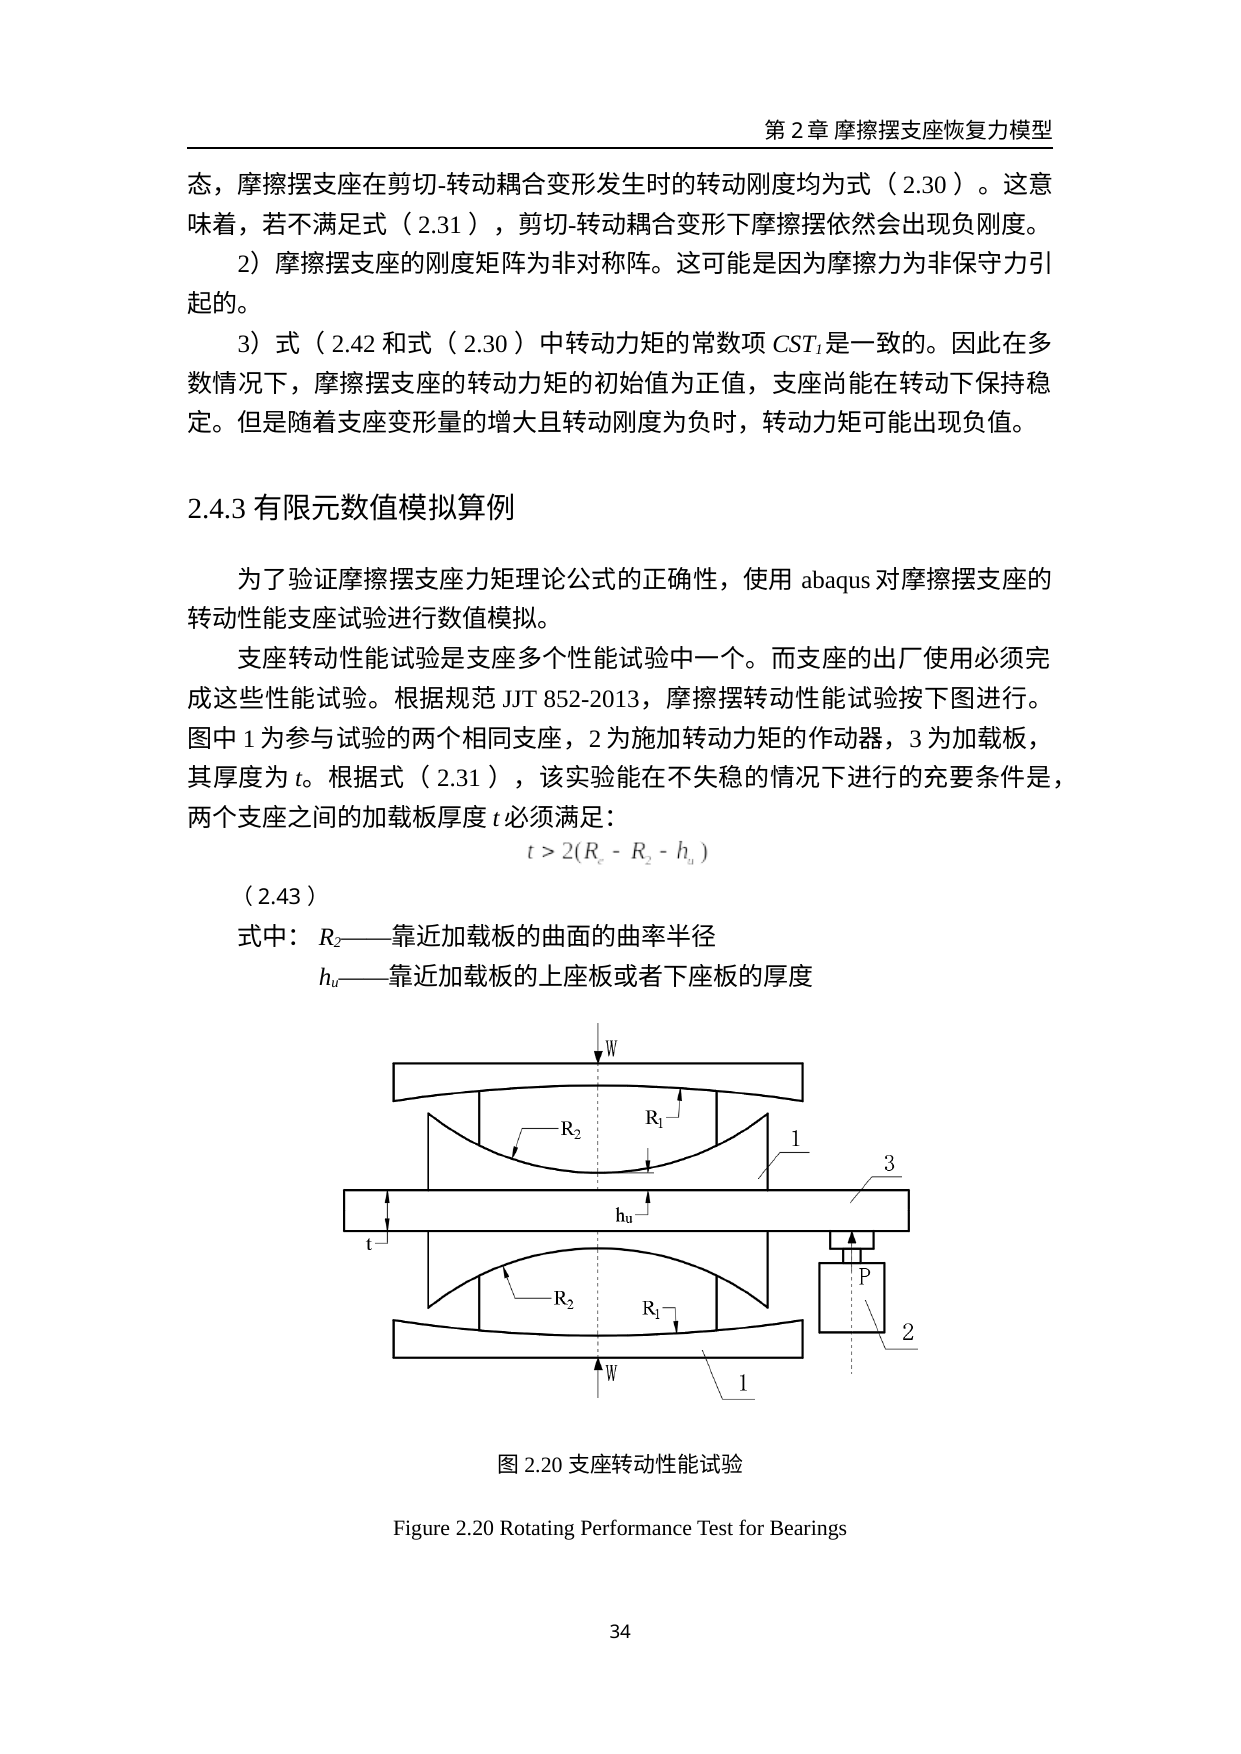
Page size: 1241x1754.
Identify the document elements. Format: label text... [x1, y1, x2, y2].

text hu——靠近加载板的上座板或者下座板的厚度 [187, 954, 1053, 994]
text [187, 163, 1053, 242]
subtitle 有限元数值模拟算例 [187, 466, 1053, 545]
picture [300, 994, 941, 1403]
text 式中： R2——靠近加载板的曲面的曲率半径 [187, 915, 1053, 954]
text 为了验证摩擦摆支座力矩理论公式的正确性，使用abaqus对摩擦摆支座的转动性能支座试验进行数值模拟。 [187, 558, 1053, 637]
text 2）摩擦摆支座的刚度矩阵为非对称阵。这可能是因为摩擦力为非保守力引起的。 [187, 242, 1053, 322]
